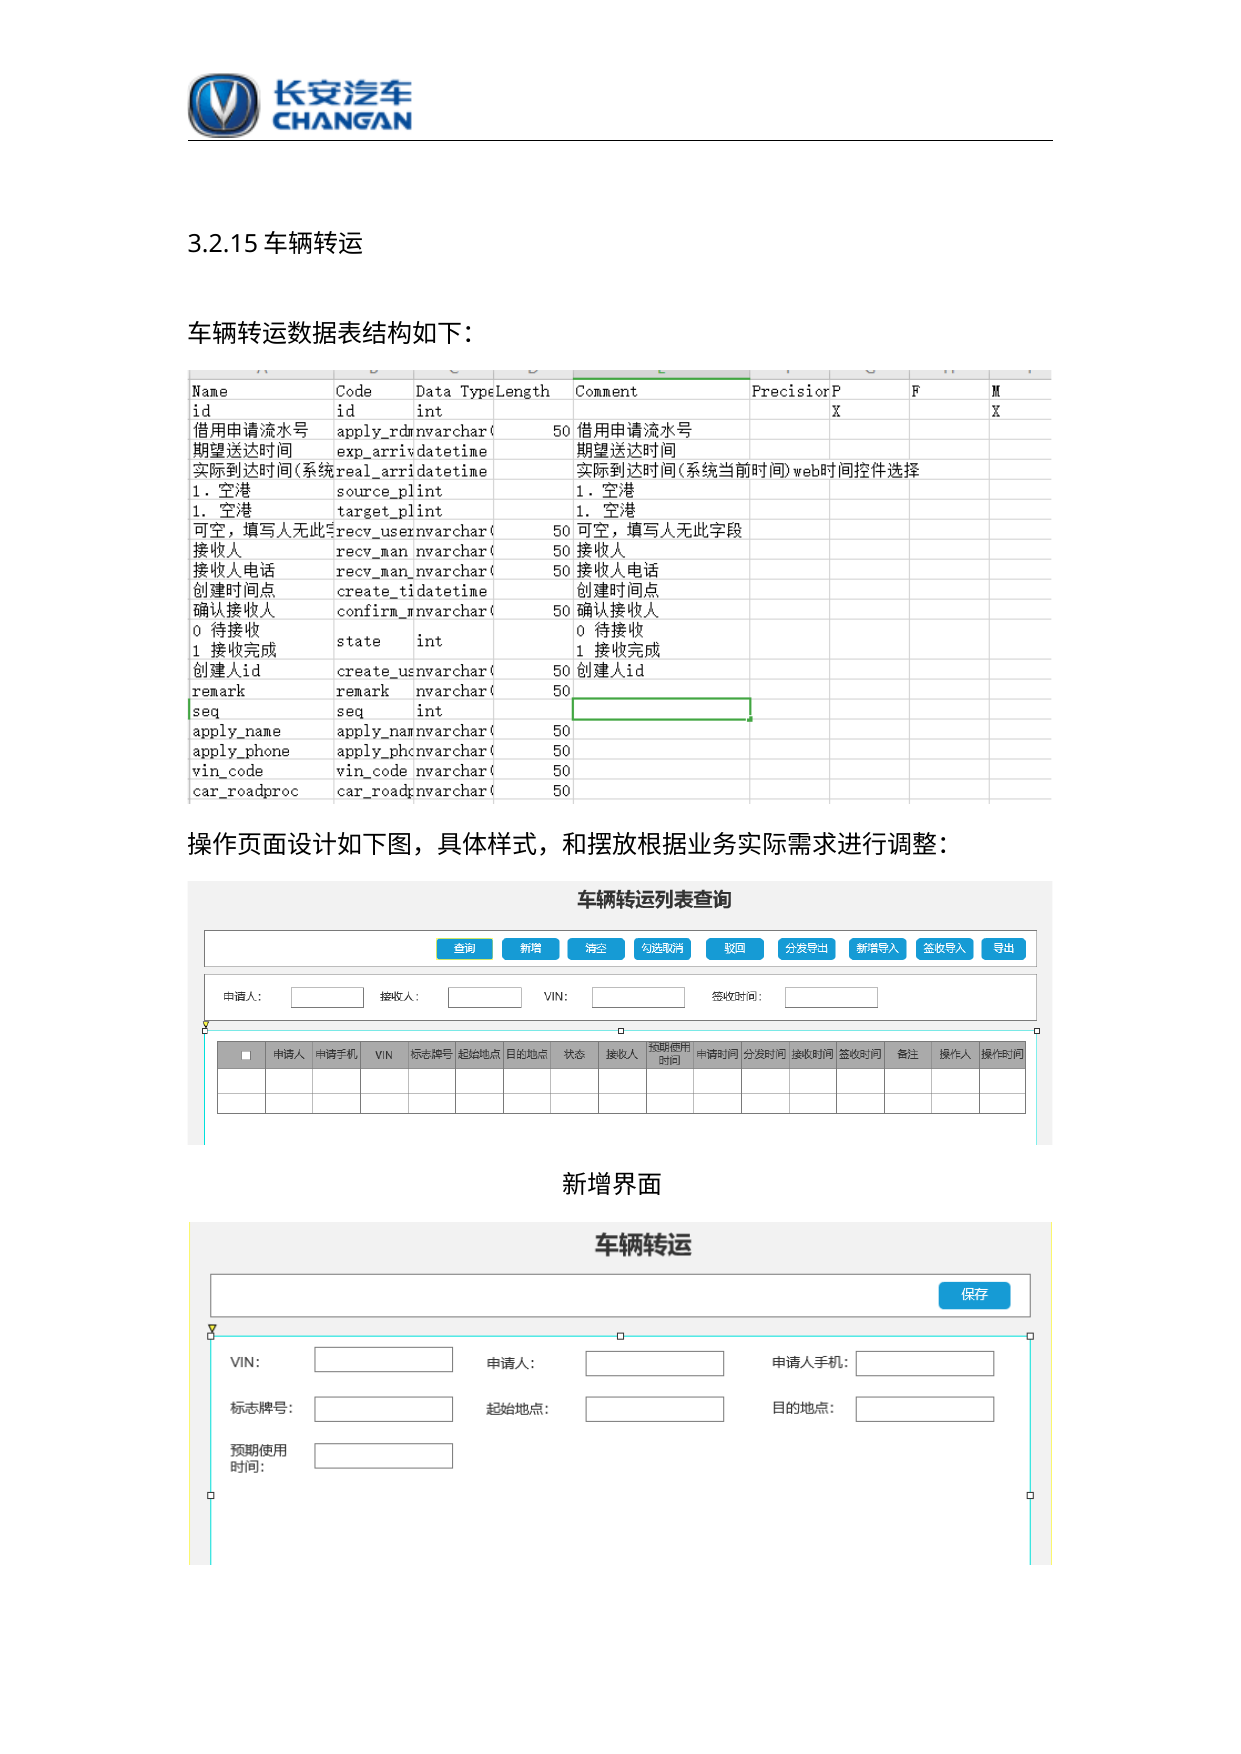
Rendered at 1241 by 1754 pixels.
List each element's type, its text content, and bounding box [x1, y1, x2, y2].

picture [187, 881, 1053, 1145]
text 车辆转运数据表结构如下： [187, 313, 1053, 349]
text 新增界面 [487, 1165, 1053, 1201]
picture [187, 1222, 1052, 1565]
picture [187, 73, 432, 138]
subtitle 3.2.15车辆转运 [187, 223, 1053, 260]
text 操作页面设计如下图，具体样式，和摆放根据业务实际需求进行调整： [187, 824, 1053, 861]
picture [187, 370, 1052, 804]
